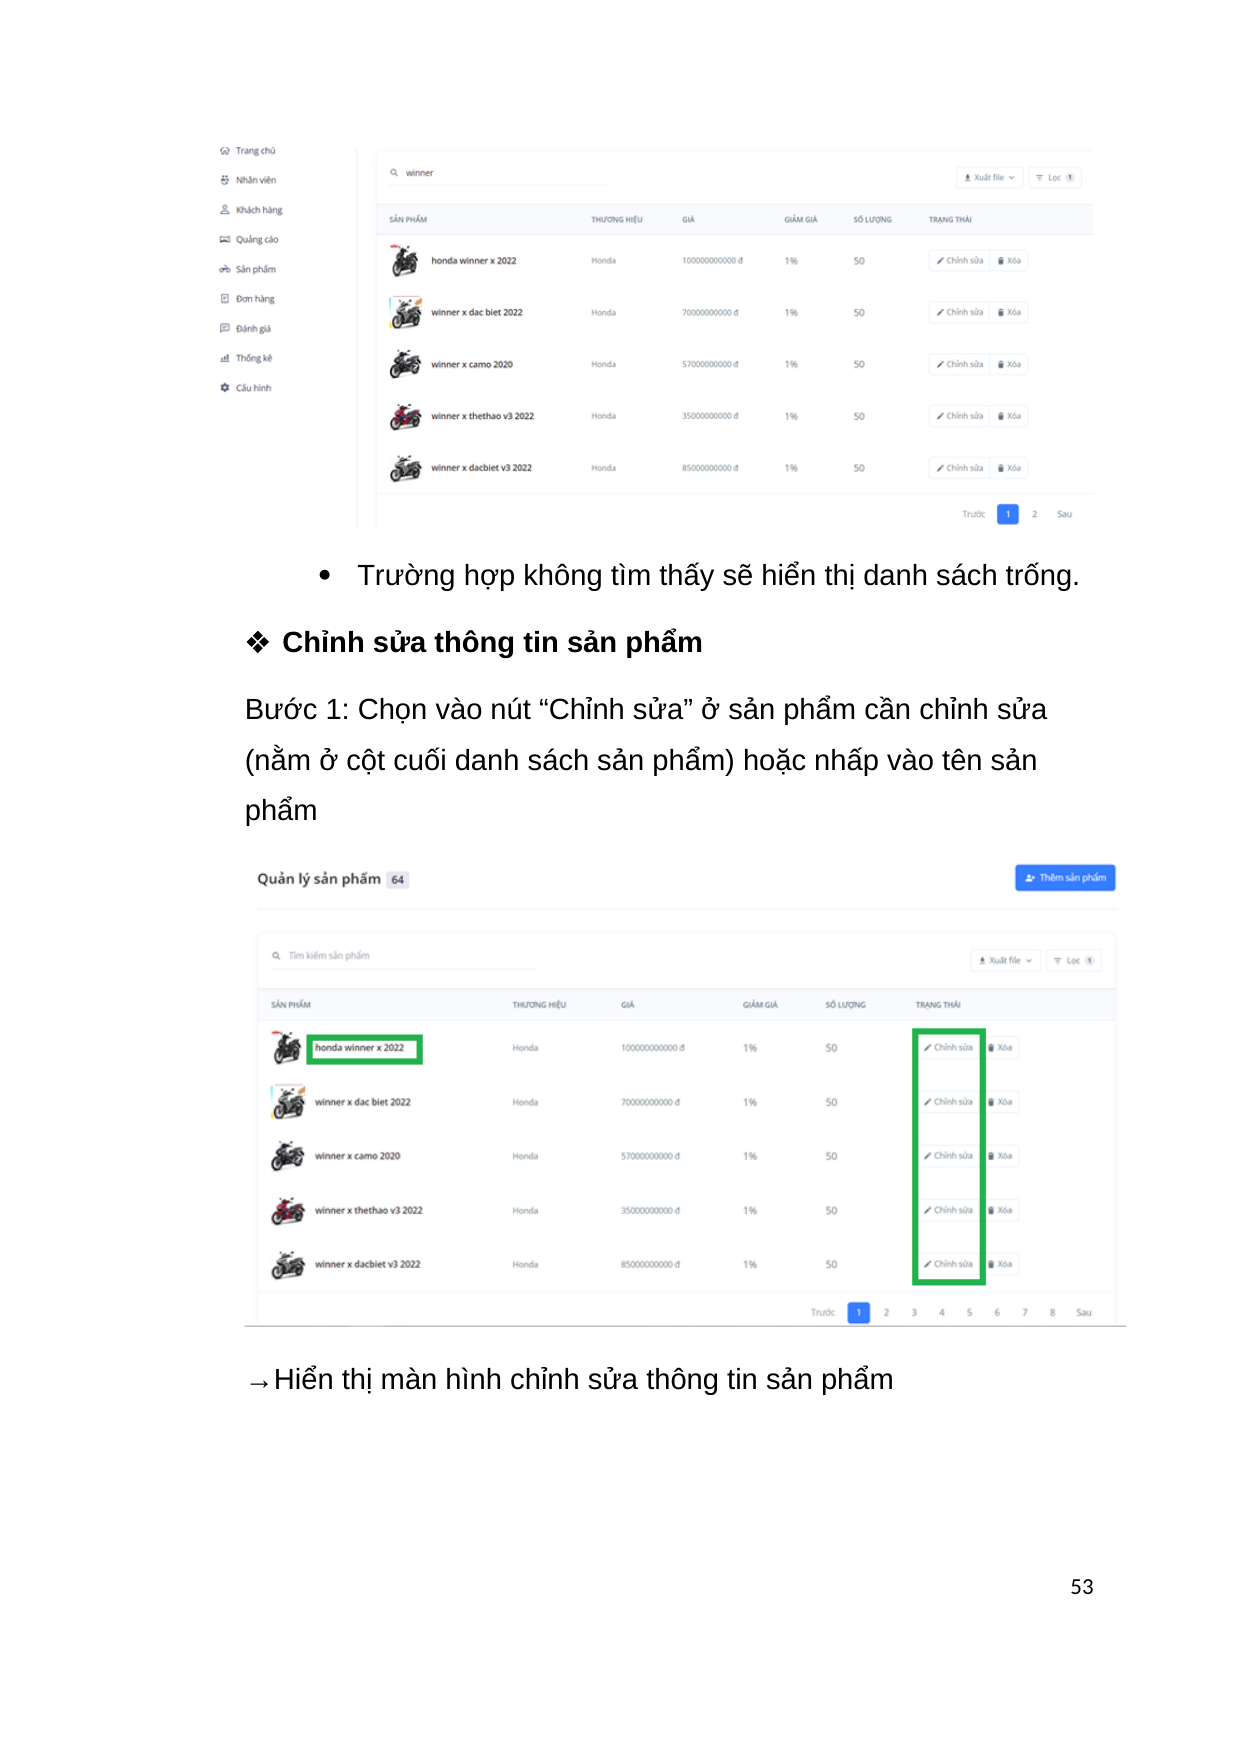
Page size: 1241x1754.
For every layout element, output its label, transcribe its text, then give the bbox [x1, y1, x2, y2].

text Bước 1: Chọn vào nút “Chỉnh sửa” ở sản phẩm cần chỉnh sửa (nằm ở cột cuối danh sách sản phẩm) hoặc nhấp vào tên sản phẩm [244, 692, 1093, 827]
list Chỉnh sửa thông tin sản phẩm [244, 625, 1093, 659]
picture [244, 860, 1130, 1332]
list Trường hợp không tìm thấy sẽ hiển thị danh sách trống. [319, 558, 1093, 592]
picture [207, 147, 1094, 528]
text →Hiển thị màn hình chỉnh sửa thông tin sản phẩm [207, 1362, 1093, 1395]
